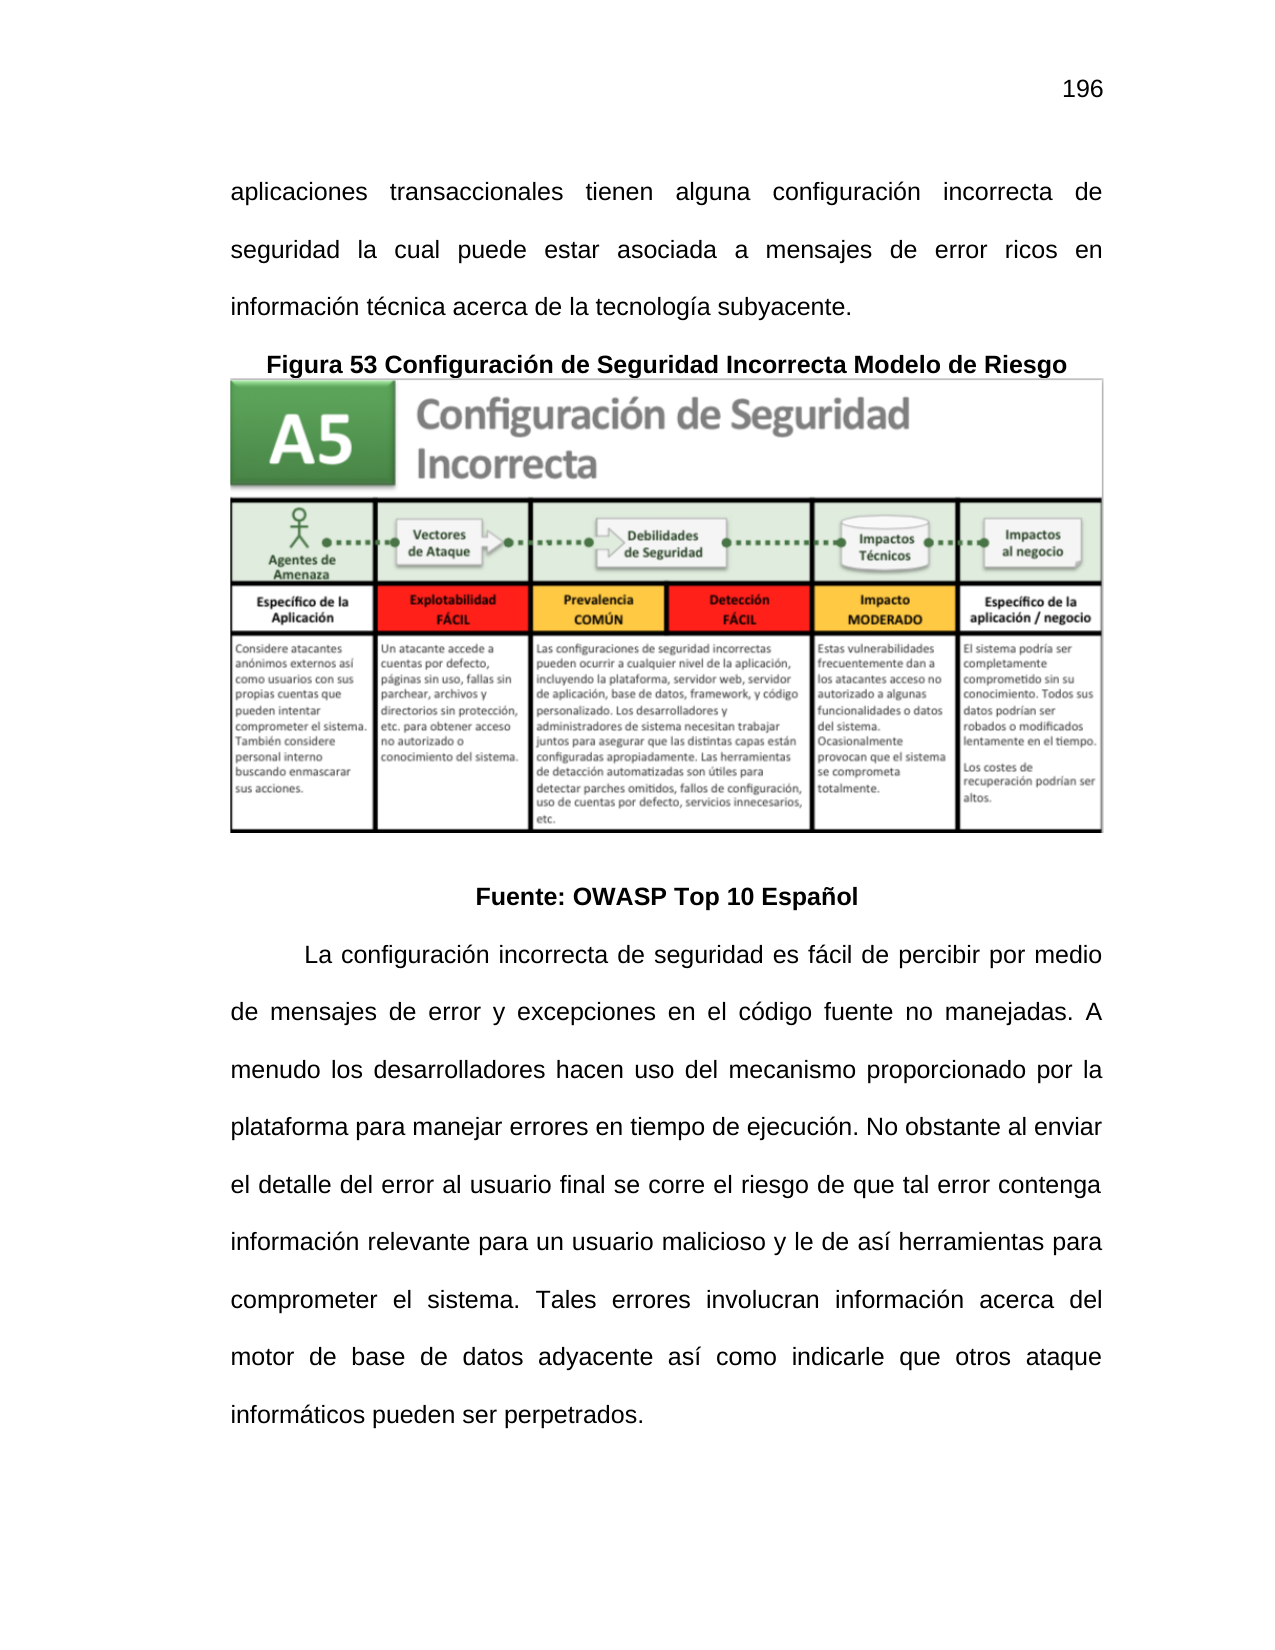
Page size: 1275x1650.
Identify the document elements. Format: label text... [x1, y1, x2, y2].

text Figura 53 Configuración de Seguridad Incorrecta Modelo de Riesgo [230, 350, 1104, 378]
text La configuración incorrecta de seguridad es fácil de percibir por medio de mensajes de error y excepciones en el código fuente no manejadas. A menudo los desarrolladores hacen uso del mecanismo proporcionado por la plataforma para manejar errores en tiempo de ejecución. No obstante al enviar el detalle del error al usuario final se corre el riesgo de que tal error contenga información relevante para un usuario malicioso y le de así herramientas para comprometer el sistema. Tales errores involucran información acerca del motor de base de datos adyacente así como indicarle que otros ataque informáticos pueden ser perpetrados. [230, 939, 1104, 1428]
picture [230, 378, 1104, 833]
subtitle Fuente: OWASP Top 10 Español [230, 882, 1104, 911]
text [230, 177, 1104, 321]
